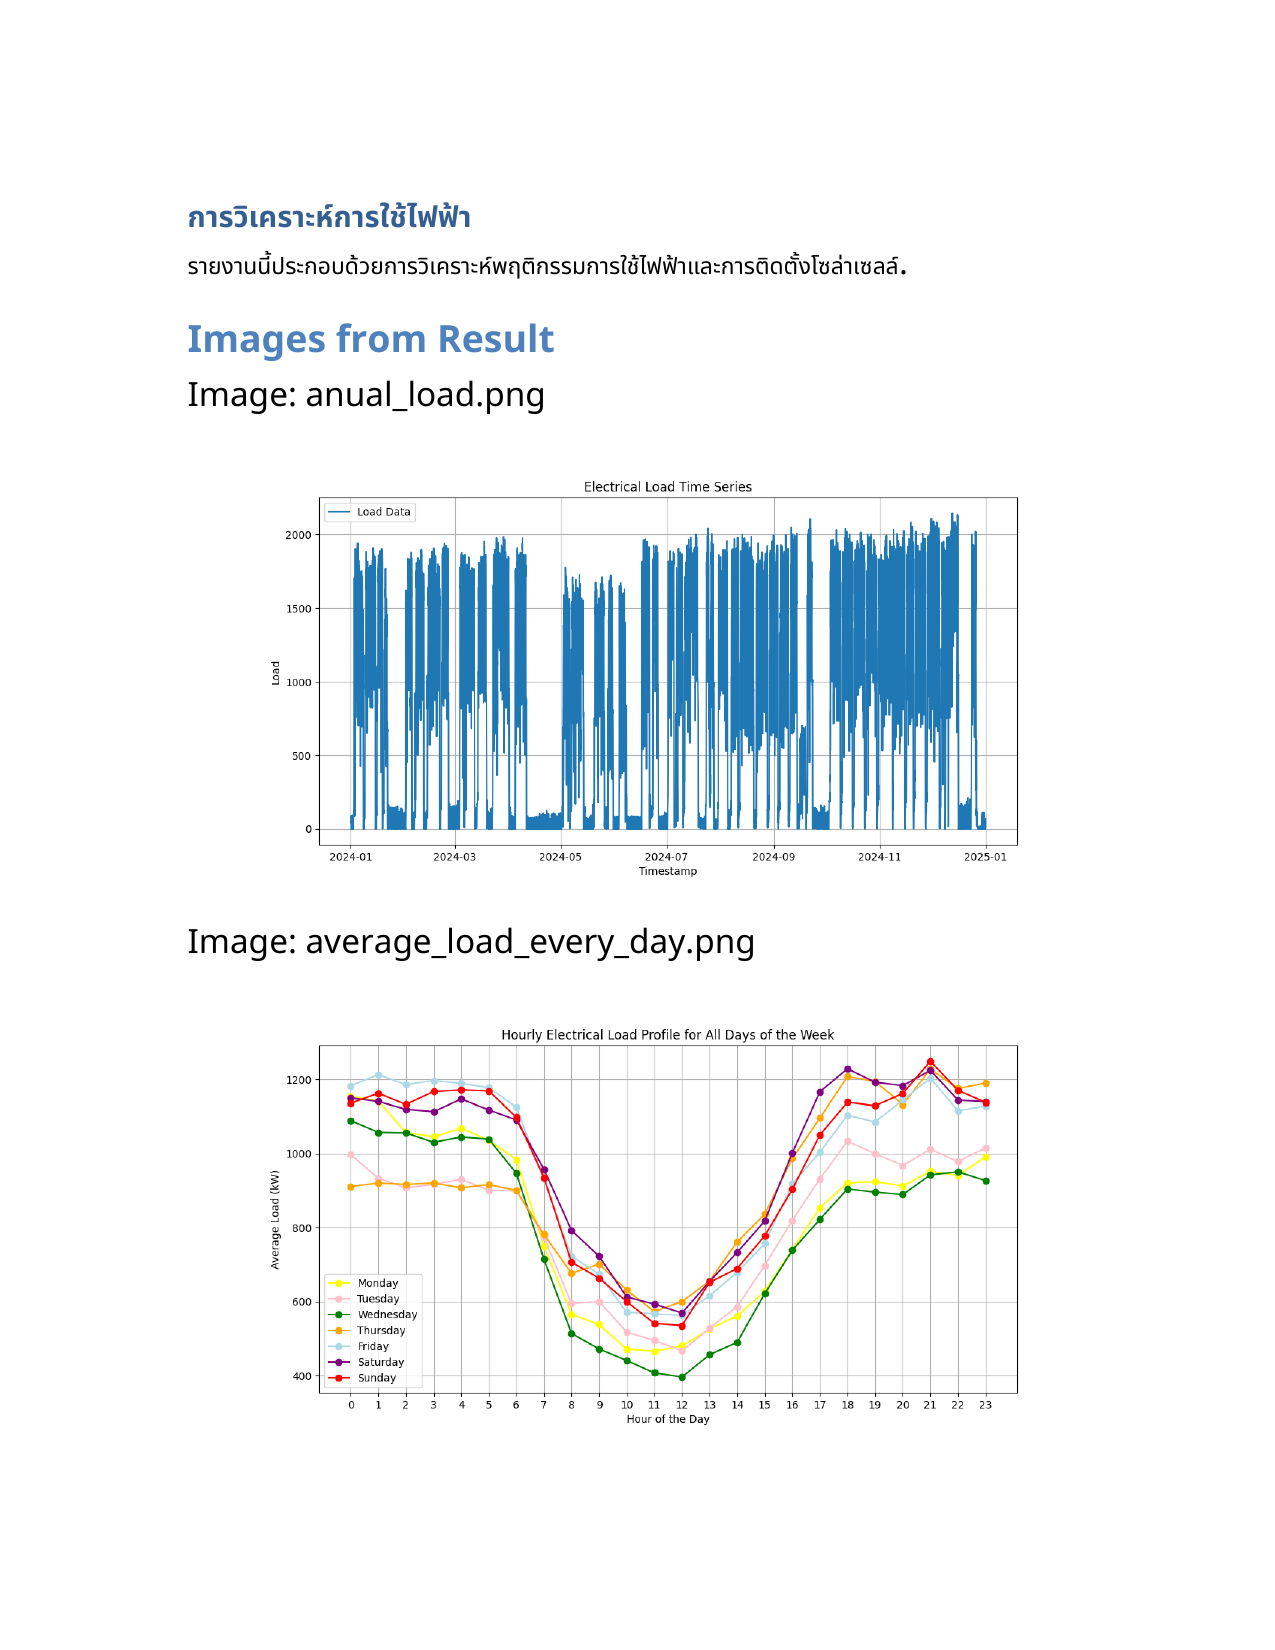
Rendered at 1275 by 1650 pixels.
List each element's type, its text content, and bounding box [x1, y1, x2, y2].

text Image: average_load_every_day.png [187, 918, 1087, 964]
picture [206, 443, 1107, 894]
subtitle การวิเคราะห์การใช้ไฟฟ้า [187, 200, 1087, 234]
text รายงานนี้ประกอบด้วยการวิเคราะห์พฤติกรรมการใช้ไฟฟ้าและการติดตั้งโซล่าเซลล์. [187, 239, 1087, 284]
subtitle Images from Result [187, 312, 1087, 363]
text Image: anual_load.png [187, 371, 1087, 416]
picture [206, 991, 1107, 1442]
